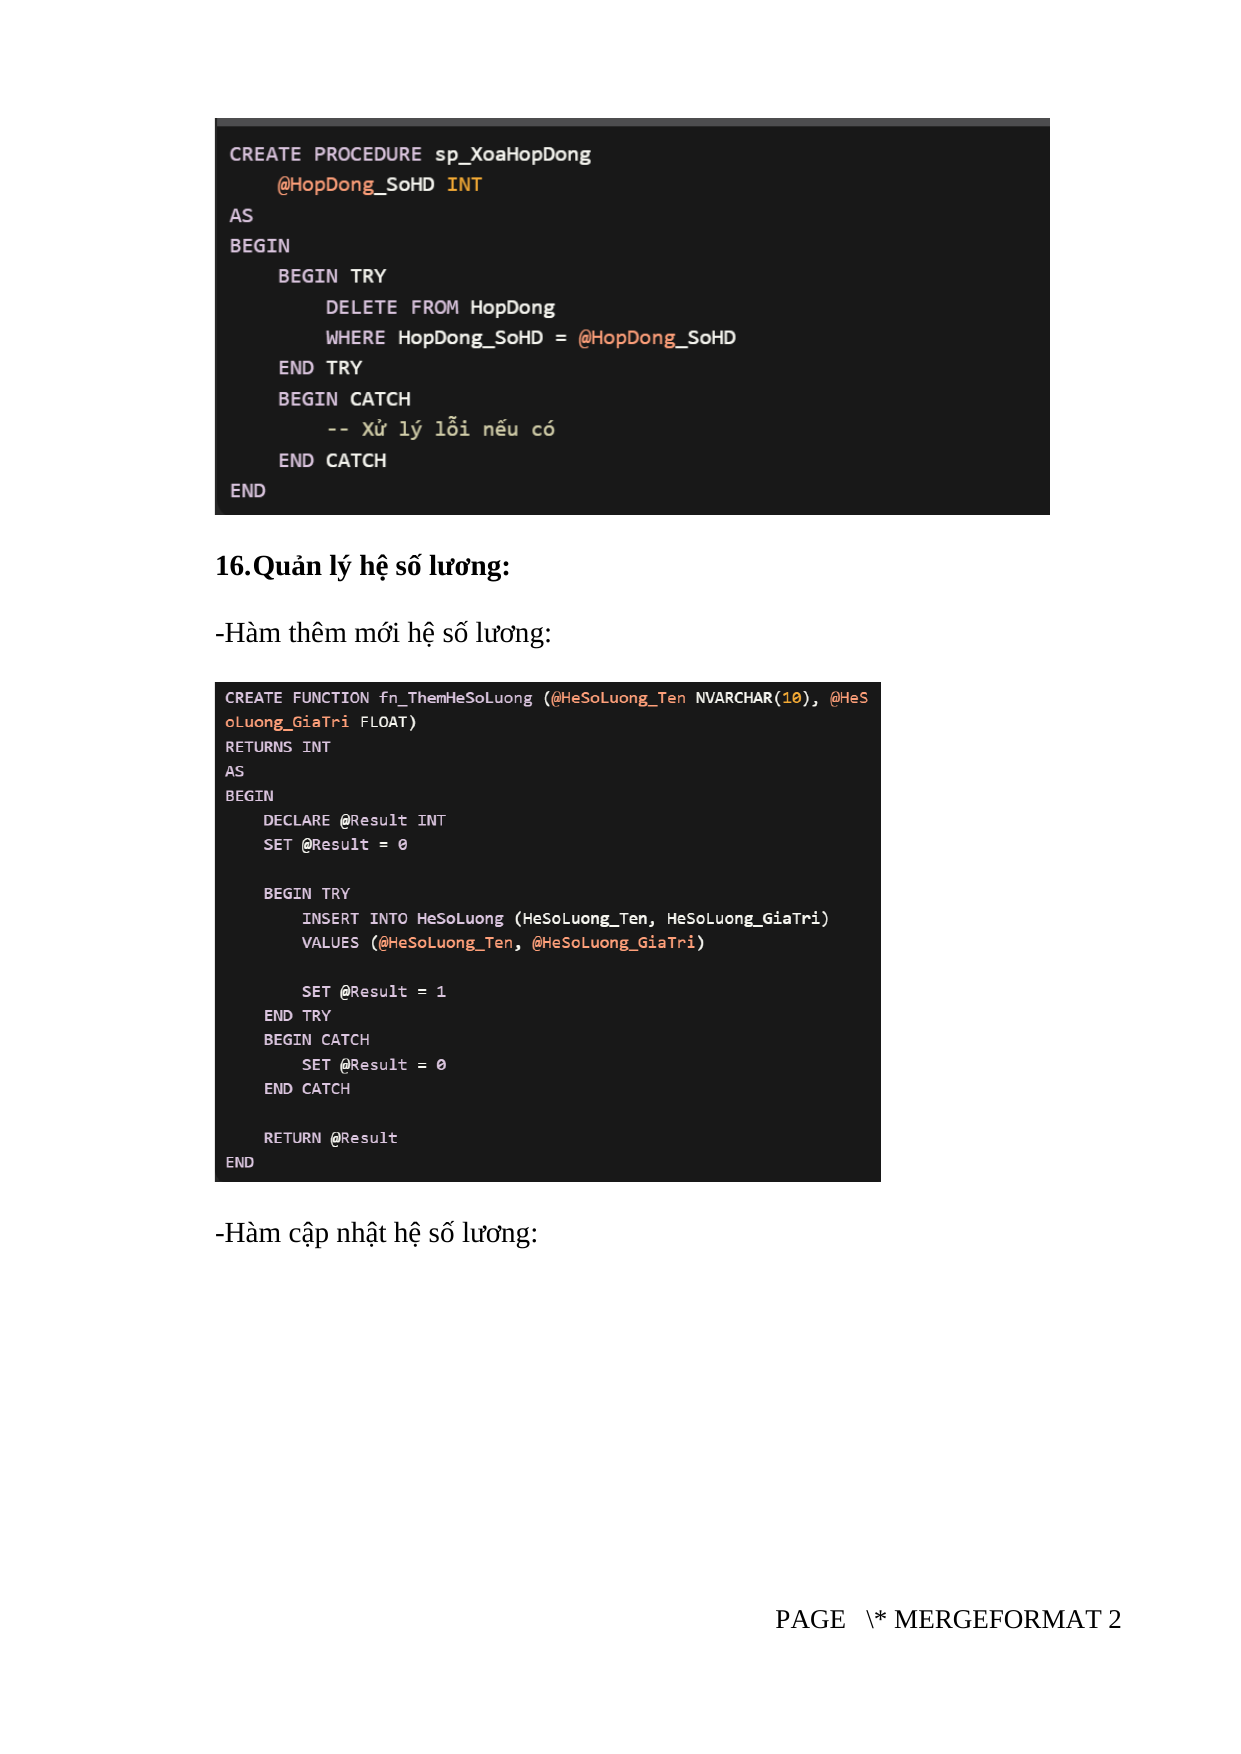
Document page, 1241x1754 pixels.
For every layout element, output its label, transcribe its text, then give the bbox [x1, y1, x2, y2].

picture [214, 682, 881, 1182]
text -Hàm cập nhật hệ số lương: [215, 1215, 1122, 1249]
list Quản lý hệ số lương: [215, 548, 1122, 582]
text -Hàm thêm mới hệ số lương: [215, 615, 1122, 649]
picture [214, 118, 1050, 515]
